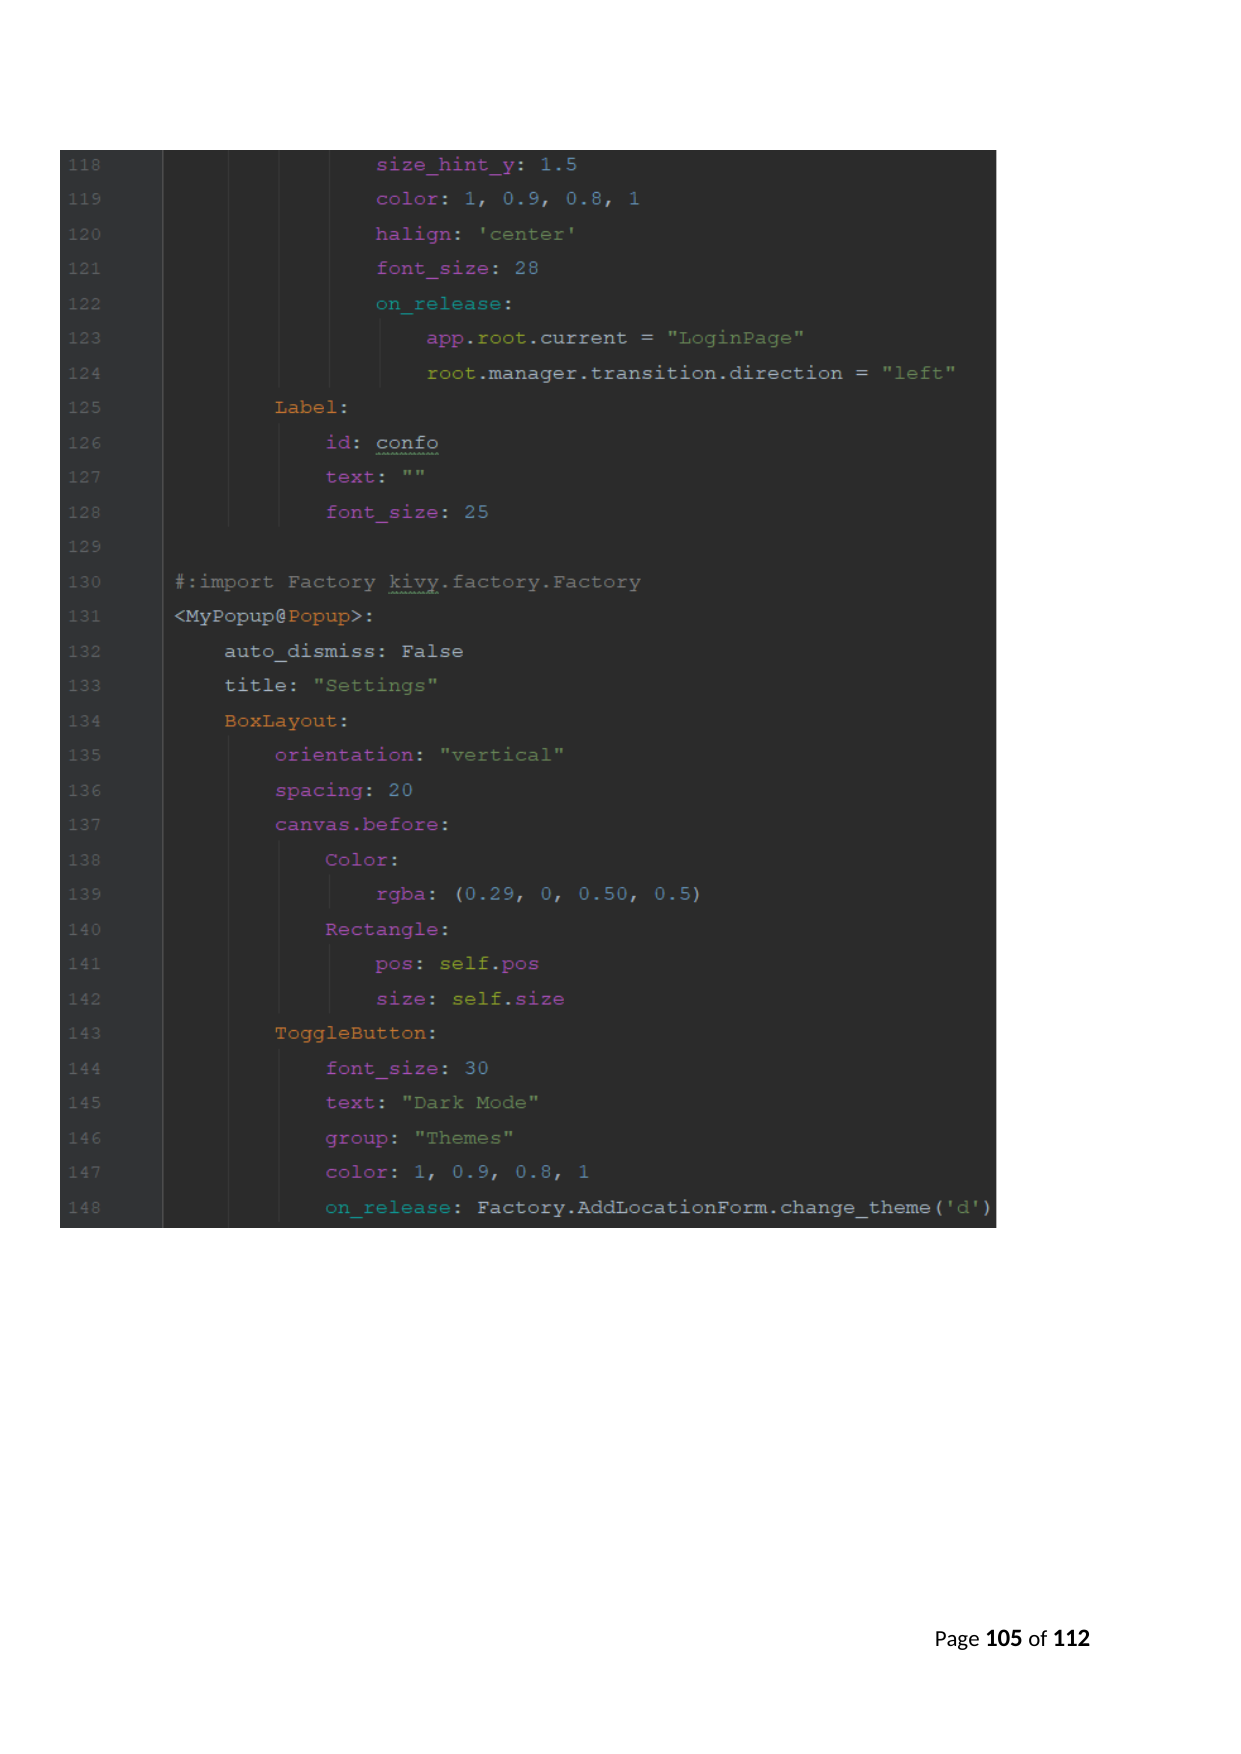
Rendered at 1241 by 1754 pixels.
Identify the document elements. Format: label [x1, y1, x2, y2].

picture [60, 150, 997, 1227]
